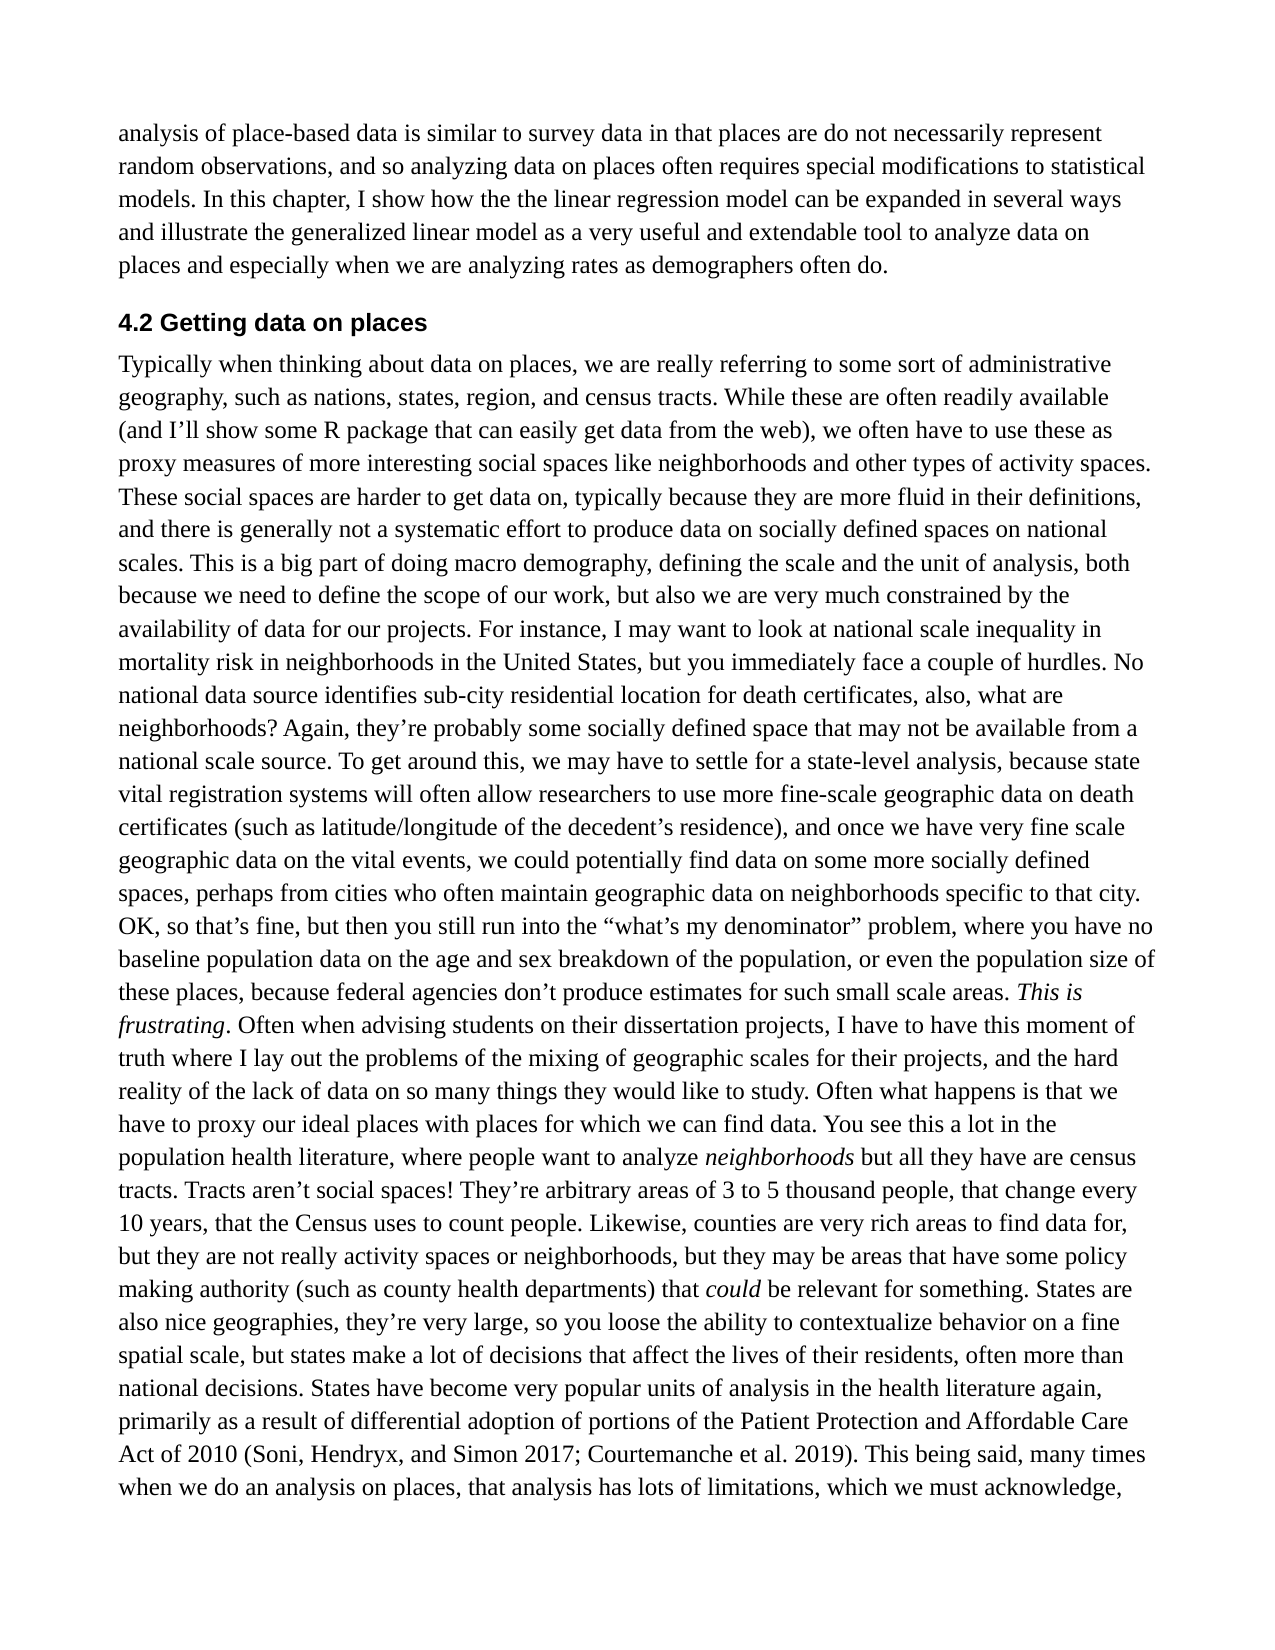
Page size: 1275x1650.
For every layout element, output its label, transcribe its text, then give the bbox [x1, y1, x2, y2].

subtitle 4.2 Getting data on places [118, 308, 1157, 337]
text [118, 118, 1157, 279]
